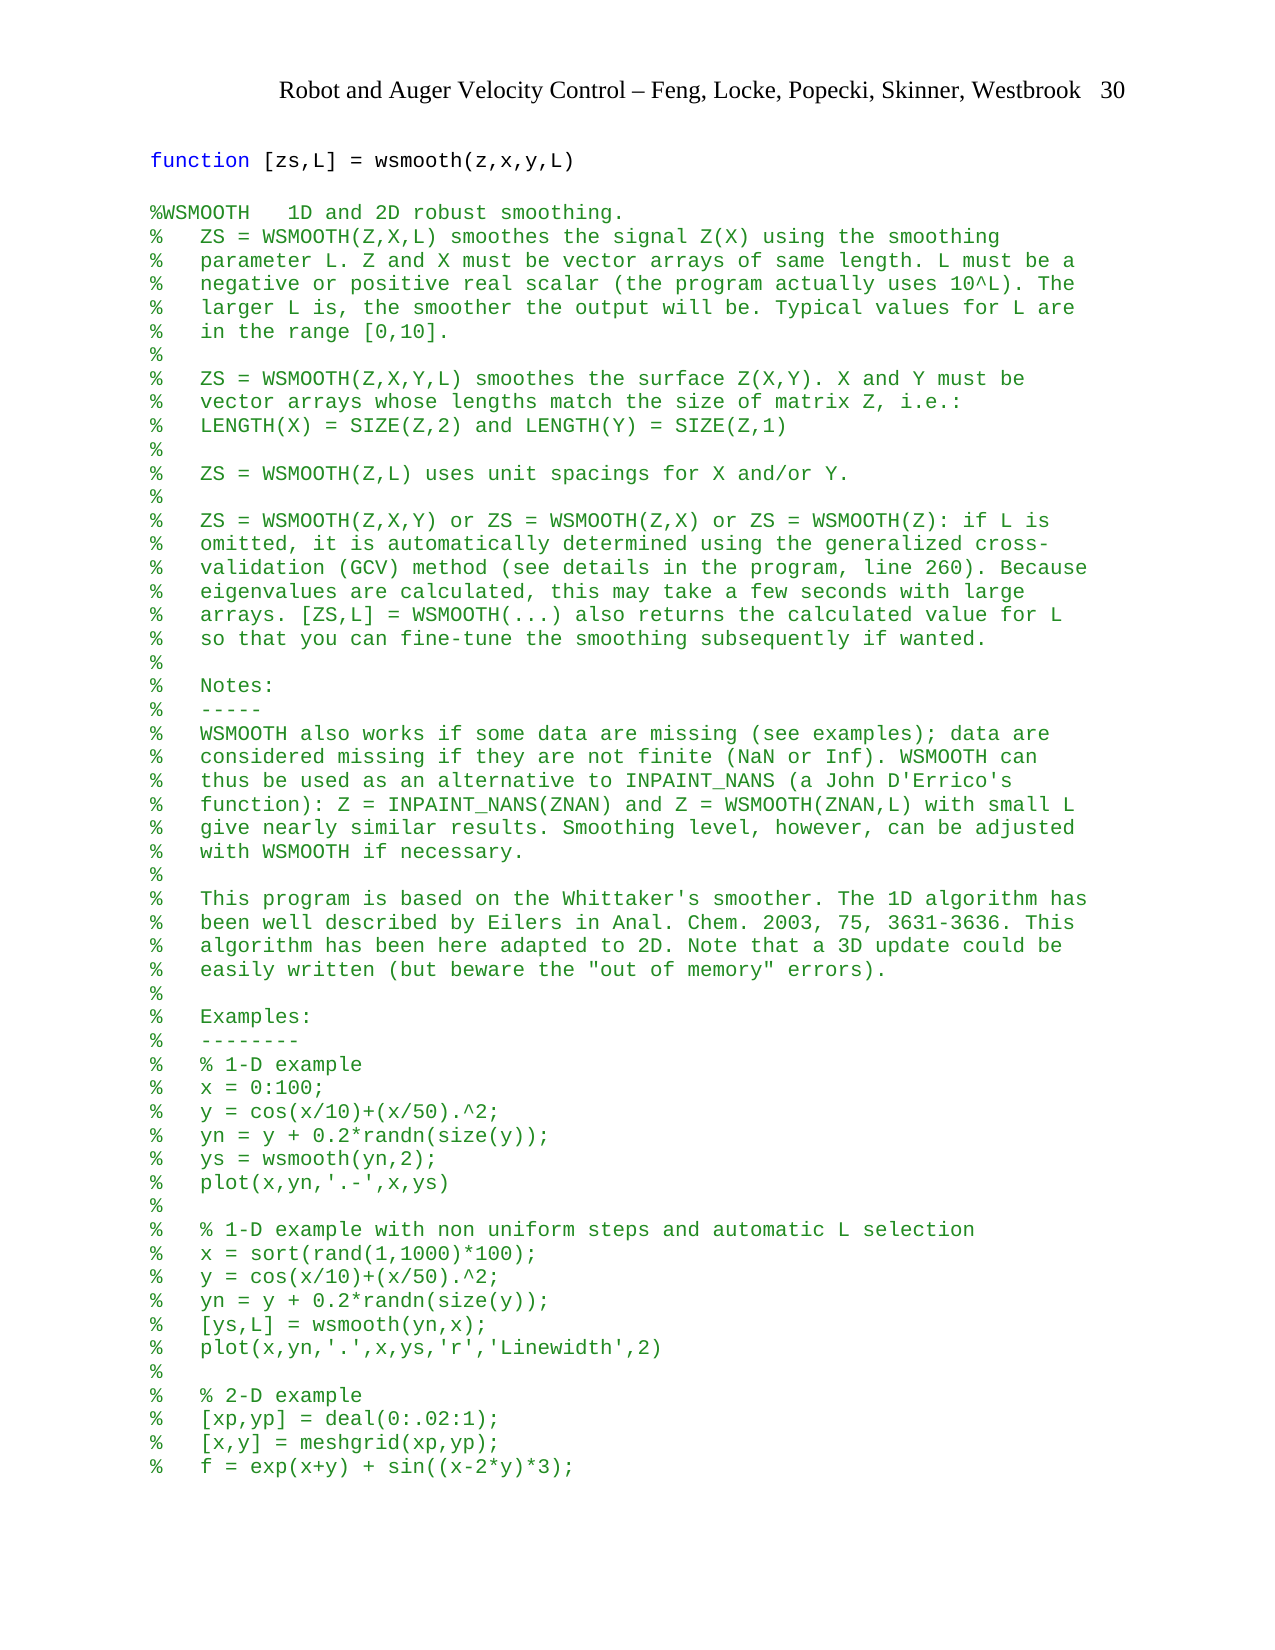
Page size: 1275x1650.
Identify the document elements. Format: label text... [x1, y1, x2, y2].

text % [150, 864, 1125, 888]
text % [150, 344, 1125, 368]
text % -------- [150, 1030, 1125, 1054]
text % in the range [0,10]. [150, 321, 1125, 344]
text % easily written (but beware the "out of memory" errors). [150, 959, 1125, 983]
text % [150, 983, 1125, 1006]
text % yn = y + 0.2*randn(size(y)); [150, 1290, 1125, 1314]
text % x = sort(rand(1,1000)*100); [150, 1243, 1125, 1266]
text % x = 0:100; [150, 1077, 1125, 1101]
text % considered missing if they are not finite (NaN or Inf). WSMOOTH can [150, 746, 1125, 770]
text % [ys,L] = wsmooth(yn,x); [150, 1314, 1125, 1337]
text % ZS = WSMOOTH(Z,X,Y) or ZS = WSMOOTH(Z,X) or ZS = WSMOOTH(Z): if L is [150, 510, 1125, 533]
text % % 1-D example [150, 1054, 1125, 1077]
text % [150, 1361, 1125, 1385]
text % % 2-D example [150, 1385, 1125, 1408]
text % omitted, it is automatically determined using the generalized cross- [150, 533, 1125, 557]
text % [150, 652, 1125, 675]
text % so that you can fine-tune the smoothing subsequently if wanted. [150, 628, 1125, 652]
text % algorithm has been here adapted to 2D. Note that a 3D update could be [150, 935, 1125, 959]
text % been well described by Eilers in Anal. Chem. 2003, 75, 3631-3636. This [150, 912, 1125, 935]
text % thus be used as an alternative to INPAINT_NANS (a John D'Errico's [150, 770, 1125, 793]
text % arrays. [ZS,L] = WSMOOTH(...) also returns the calculated value for L [150, 604, 1125, 628]
text % plot(x,yn,'.-',x,ys) [150, 1172, 1125, 1196]
text % larger L is, the smoother the output will be. Typical values for L are [150, 297, 1125, 321]
text % give nearly similar results. Smoothing level, however, can be adjusted [150, 817, 1125, 841]
text % WSMOOTH also works if some data are missing (see examples); data are [150, 723, 1125, 746]
text % ZS = WSMOOTH(Z,X,L) smoothes the signal Z(X) using the smoothing [150, 226, 1125, 250]
text % validation (GCV) method (see details in the program, line 260). Because [150, 557, 1125, 581]
text %WSMOOTH 1D and 2D robust smoothing. [150, 202, 1125, 226]
text % This program is based on the Whittaker's smoother. The 1D algorithm has [150, 888, 1125, 912]
text % [xp,yp] = deal(0:.02:1); [150, 1408, 1125, 1432]
text % LENGTH(X) = SIZE(Z,2) and LENGTH(Y) = SIZE(Z,1) [150, 415, 1125, 439]
text % [x,y] = meshgrid(xp,yp); [150, 1432, 1125, 1456]
text % ZS = WSMOOTH(Z,L) uses unit spacings for X and/or Y. [150, 462, 1125, 486]
text % [150, 486, 1125, 510]
text % Notes: [150, 675, 1125, 699]
text % % 1-D example with non uniform steps and automatic L selection [150, 1219, 1125, 1243]
text function [zs,L] = wsmooth(z,x,y,L) [150, 150, 1125, 174]
text % eigenvalues are calculated, this may take a few seconds with large [150, 581, 1125, 604]
text % f = exp(x+y) + sin((x-2*y)*3); [150, 1456, 1125, 1479]
text % ----- [150, 699, 1125, 723]
text % y = cos(x/10)+(x/50).^2; [150, 1101, 1125, 1124]
text % function): Z = INPAINT_NANS(ZNAN) and Z = WSMOOTH(ZNAN,L) with small L [150, 793, 1125, 817]
text % vector arrays whose lengths match the size of matrix Z, i.e.: [150, 392, 1125, 415]
text % ys = wsmooth(yn,2); [150, 1148, 1125, 1172]
text % [150, 439, 1125, 462]
text % Examples: [150, 1006, 1125, 1030]
text % negative or positive real scalar (the program actually uses 10^L). The [150, 273, 1125, 297]
text % plot(x,yn,'.',x,ys,'r','Linewidth',2) [150, 1337, 1125, 1361]
text % ZS = WSMOOTH(Z,X,Y,L) smoothes the surface Z(X,Y). X and Y must be [150, 368, 1125, 392]
text % parameter L. Z and X must be vector arrays of same length. L must be a [150, 250, 1125, 273]
text % [150, 1196, 1125, 1219]
text % y = cos(x/10)+(x/50).^2; [150, 1266, 1125, 1290]
text % with WSMOOTH if necessary. [150, 841, 1125, 864]
text % yn = y + 0.2*randn(size(y)); [150, 1124, 1125, 1148]
